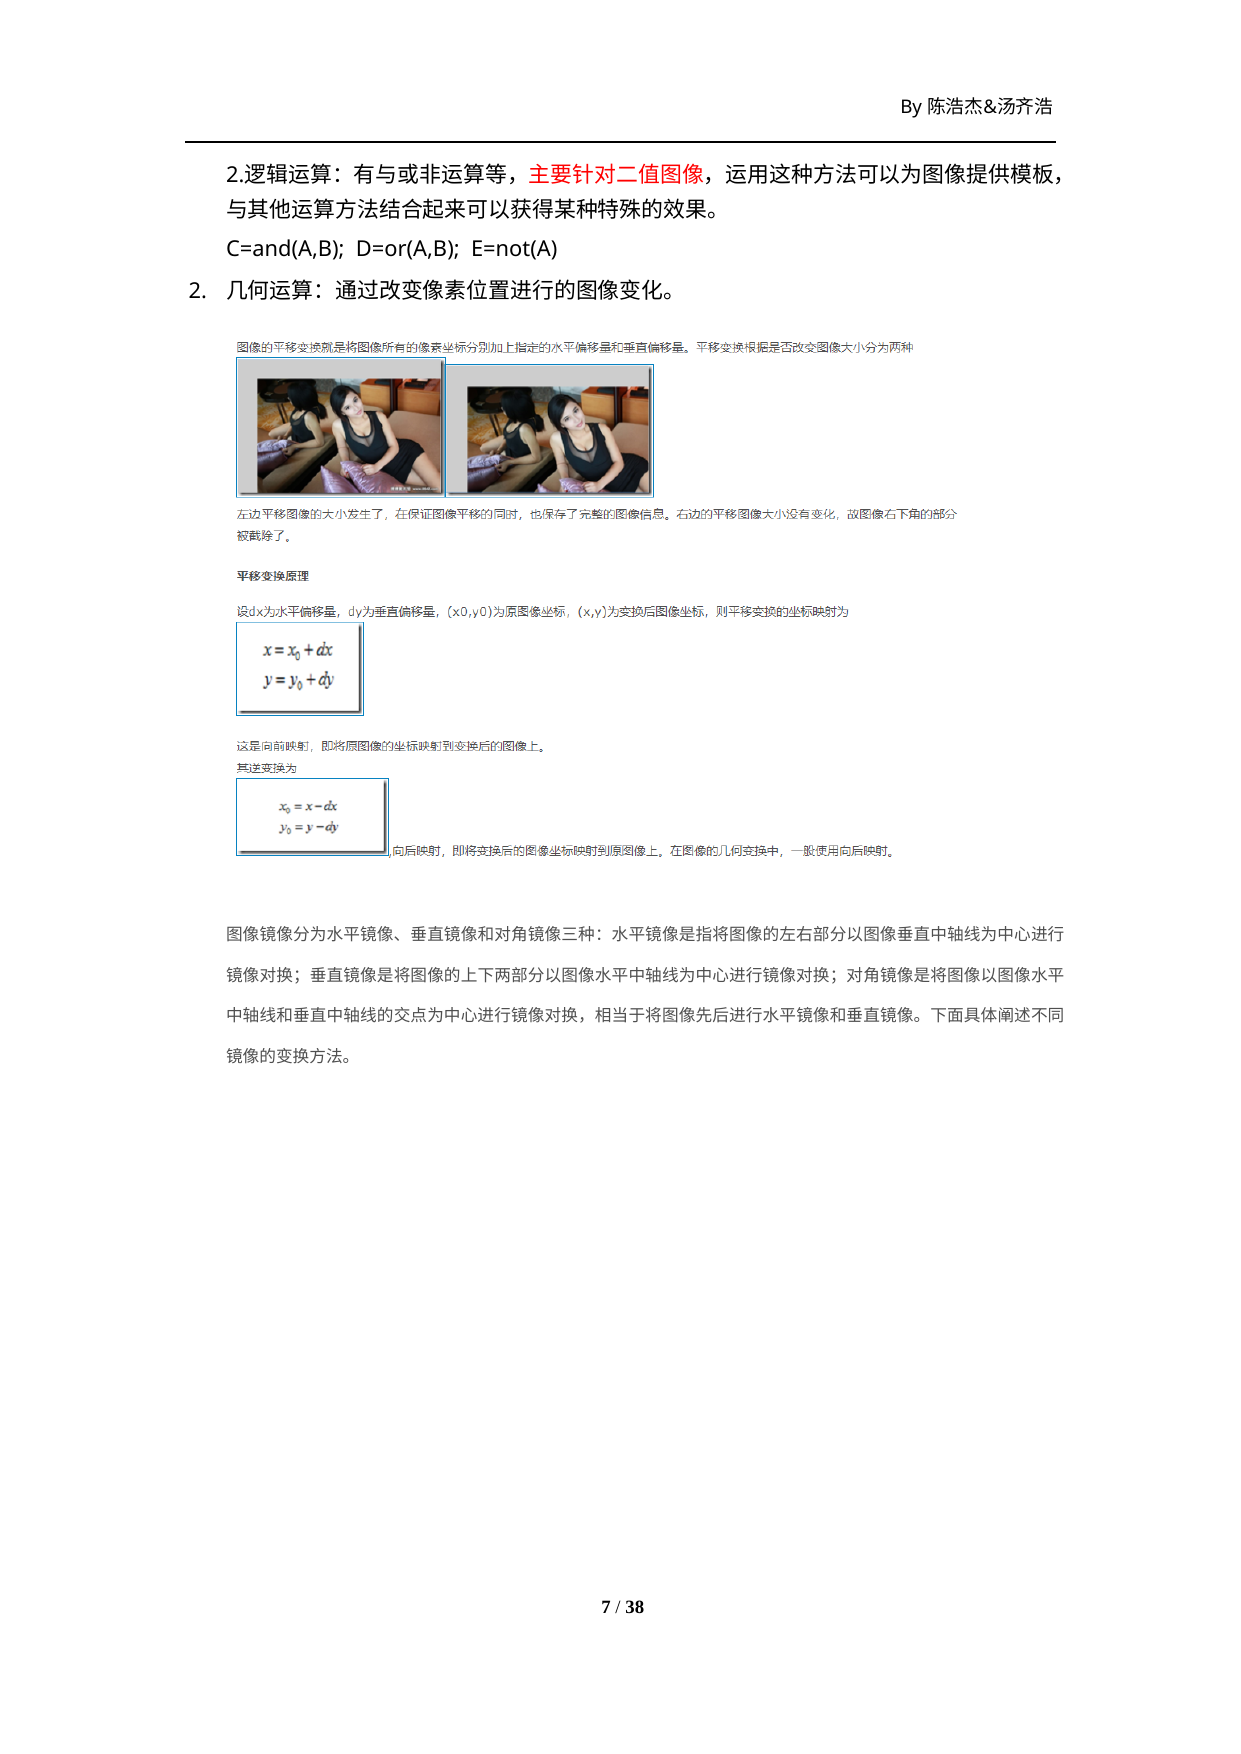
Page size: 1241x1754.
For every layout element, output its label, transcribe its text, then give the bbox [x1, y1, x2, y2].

text 图像镜像分为水平镜像、垂直镜像和对角镜像三种：水平镜像是指将图像的左右部分以图像垂直中轴线为中心进行镜像对换；垂直镜像是将图像的上下两部分以图像水平中轴线为中心进行镜像对换；对角镜像是将图像以图像水平中轴线和垂直中轴线的交点为中心进行镜像对换，相当于将图像先后进行水平镜像和垂直镜像。下面具体阐述不同镜像的变换方法。 [226, 904, 1064, 1067]
picture [225, 336, 962, 875]
list 几何运算：通过改变像素位置进行的图像变化。 [188, 273, 1064, 305]
text C=and(A,B); D=or(A,B); E=not(A) [226, 233, 1064, 263]
text 2.逻辑运算：有与或非运算等，主要针对二值图像，运用这种方法可以为图像提供模板，与其他运算方法结合起来可以获得某种特殊的效果。 [226, 157, 1064, 223]
